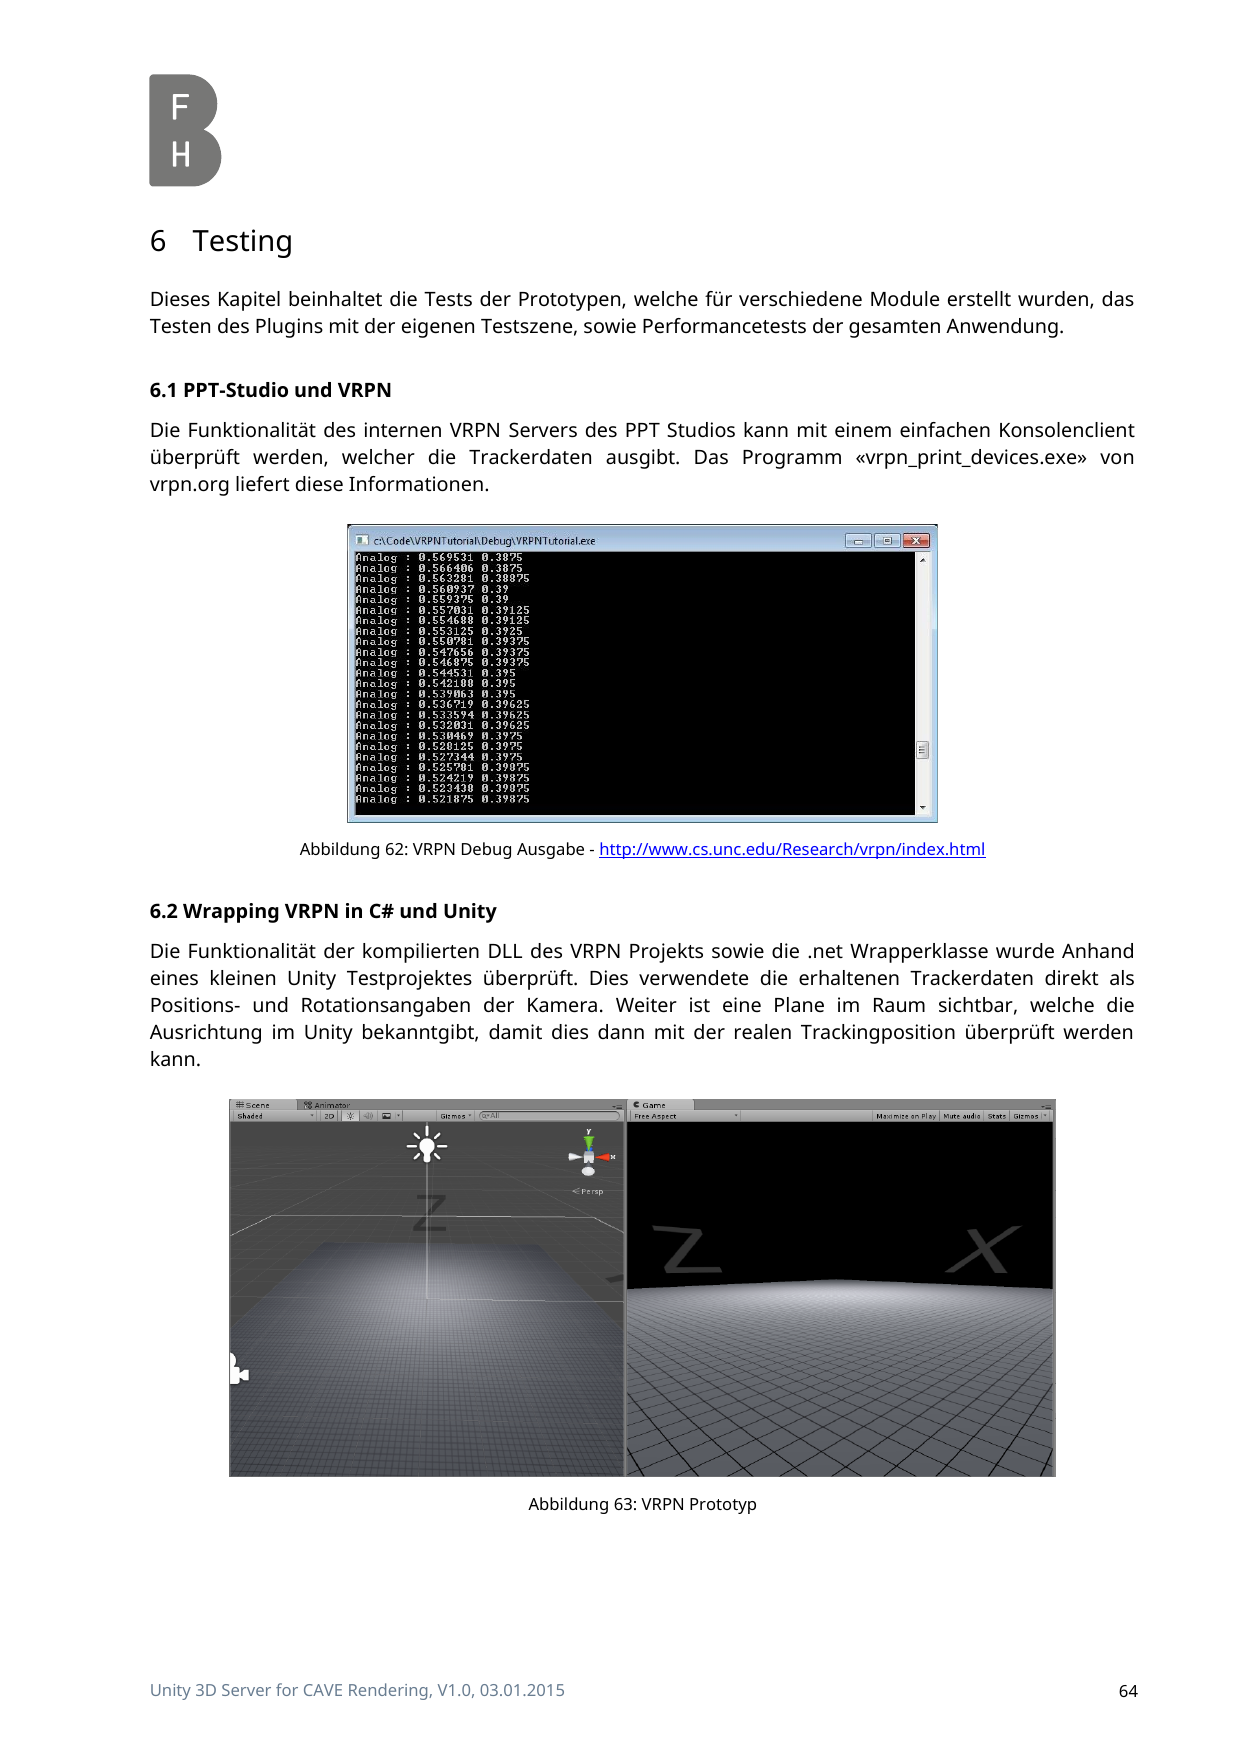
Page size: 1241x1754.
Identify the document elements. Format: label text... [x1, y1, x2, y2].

picture [347, 524, 938, 823]
picture [229, 1099, 1056, 1477]
text Dieses Kapitel beinhaltet die Tests der Prototypen, welche für verschiedene Module erstellt wurden, das Testen des Plugins mit der eigenen Testszene, sowie Performancetests der gesamten Anwendung. [149, 285, 1136, 339]
subtitle PPT-Studio und VRPN [149, 377, 1136, 404]
subtitle Wrapping VRPN in C# und Unity [149, 898, 1136, 925]
text Abbildung 63: VRPN Prototyp [149, 1489, 1136, 1515]
subtitle Testing [149, 221, 1136, 260]
text Die Funktionalität der kompilierten DLL des VRPN Projekts sowie die .net Wrapperklasse wurde Anhand eines kleinen Unity Testprojektes überprüft. Dies verwendete die erhaltenen Trackerdaten direkt als Positions- und Rotationsangaben der Kamera. Weiter ist eine Plane im Raum sichtbar, welche die Ausrichtung im Unity bekanntgibt, damit dies dann mit der realen Trackingposition überprüft werden kann. [149, 937, 1136, 1072]
text Abbildung 62: VRPN Debug Ausgabe - http://www.cs.unc.edu/Research/vrpn/index.html [149, 835, 1136, 860]
text Die Funktionalität des internen VRPN Servers des PPT Studios kann mit einem einfachen Konsolenclient überprüft werden, welcher die Trackerdaten ausgibt. Das Programm «vrpn_print_devices.exe» von vrpn.org liefert diese Informationen. [149, 416, 1136, 497]
